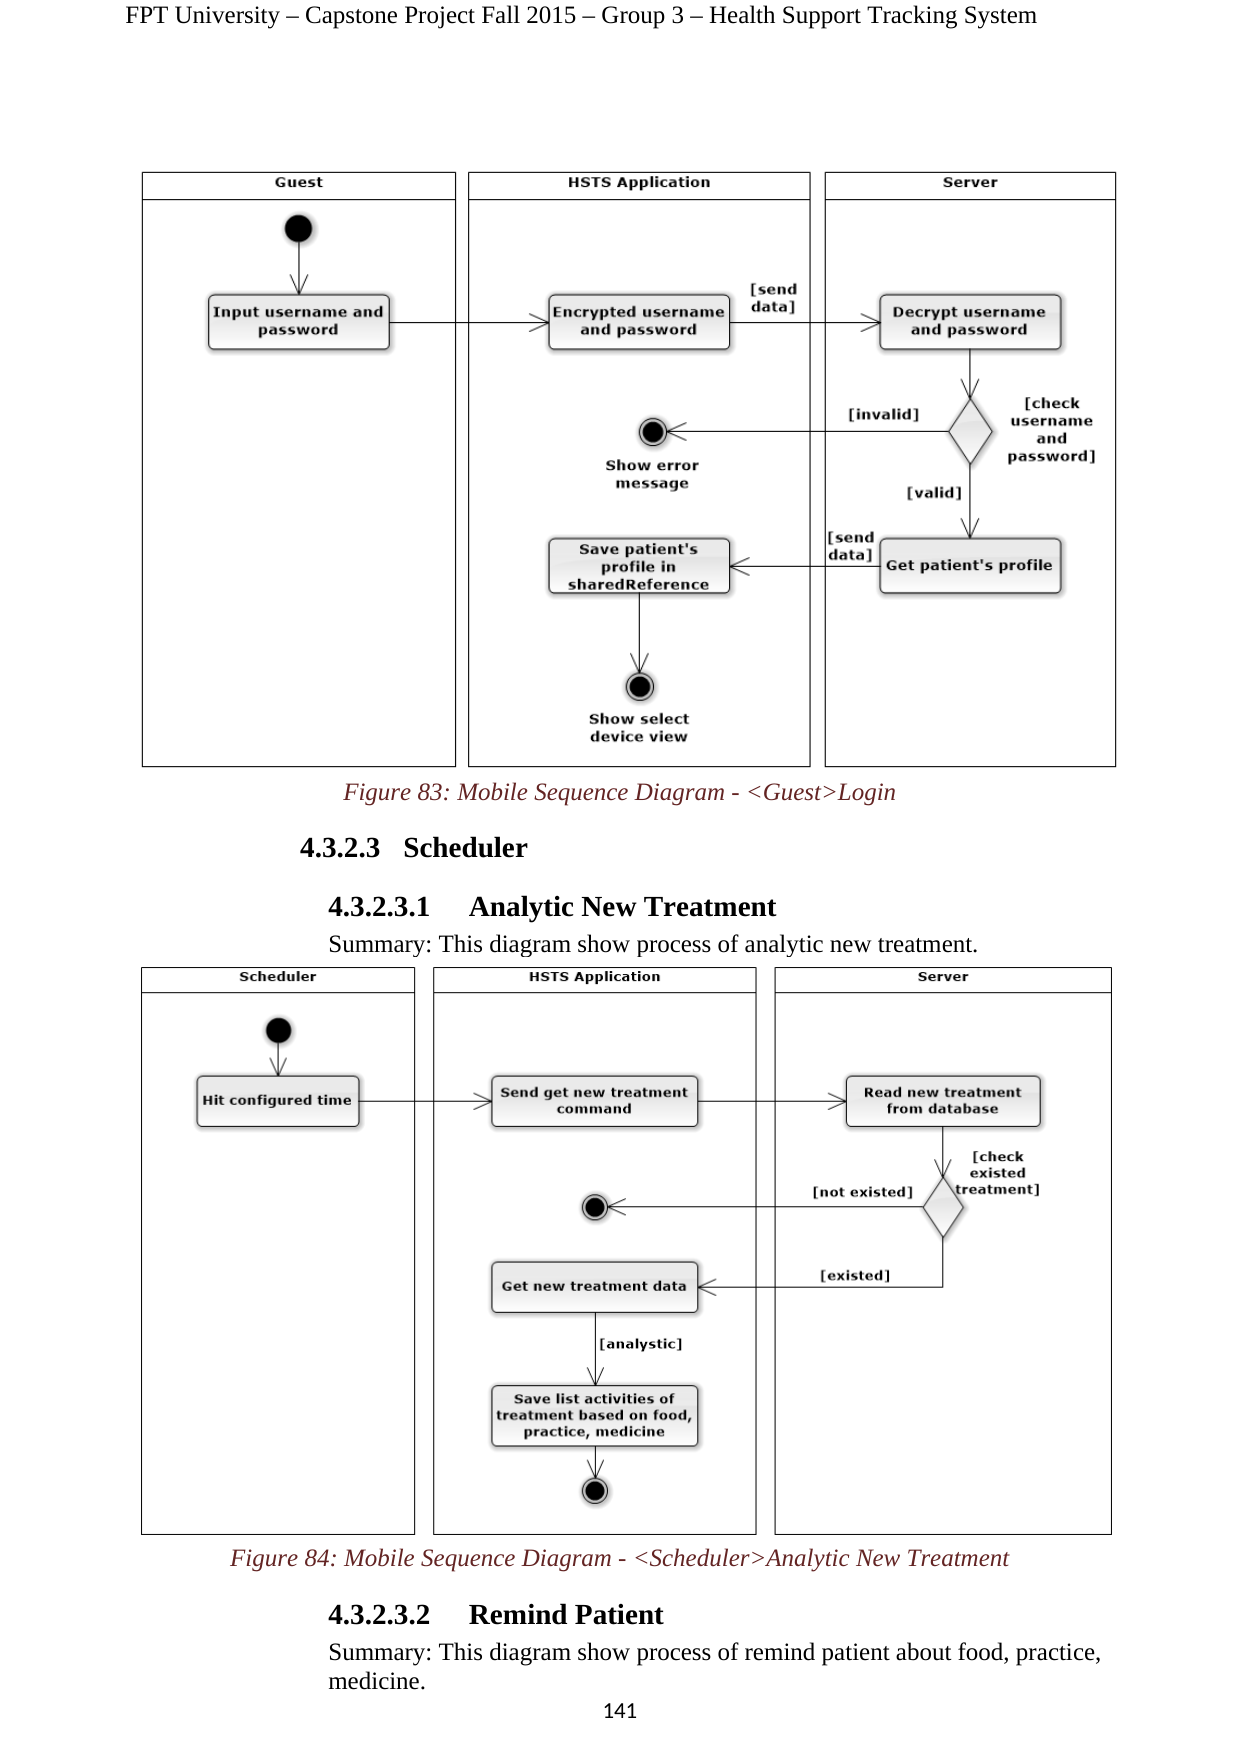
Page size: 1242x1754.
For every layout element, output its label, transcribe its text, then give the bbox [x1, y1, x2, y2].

picture [131, 957, 1121, 1544]
text Summary: This diagram show process of remind patient about food, practice, medicine. [328, 1637, 1146, 1694]
subtitle Scheduler [300, 830, 1146, 864]
subtitle Analytic New Treatment [328, 889, 1146, 922]
text Figure 83: Mobile Sequence Diagram - <Guest>Login [94, 777, 1146, 805]
text Figure 84: Mobile Sequence Diagram - <Scheduler>Analytic New Treatment [94, 1543, 1146, 1572]
text Summary: This diagram show process of analytic new treatment. [328, 929, 1146, 957]
picture [131, 162, 1125, 777]
subtitle Remind Patient [328, 1597, 1146, 1631]
